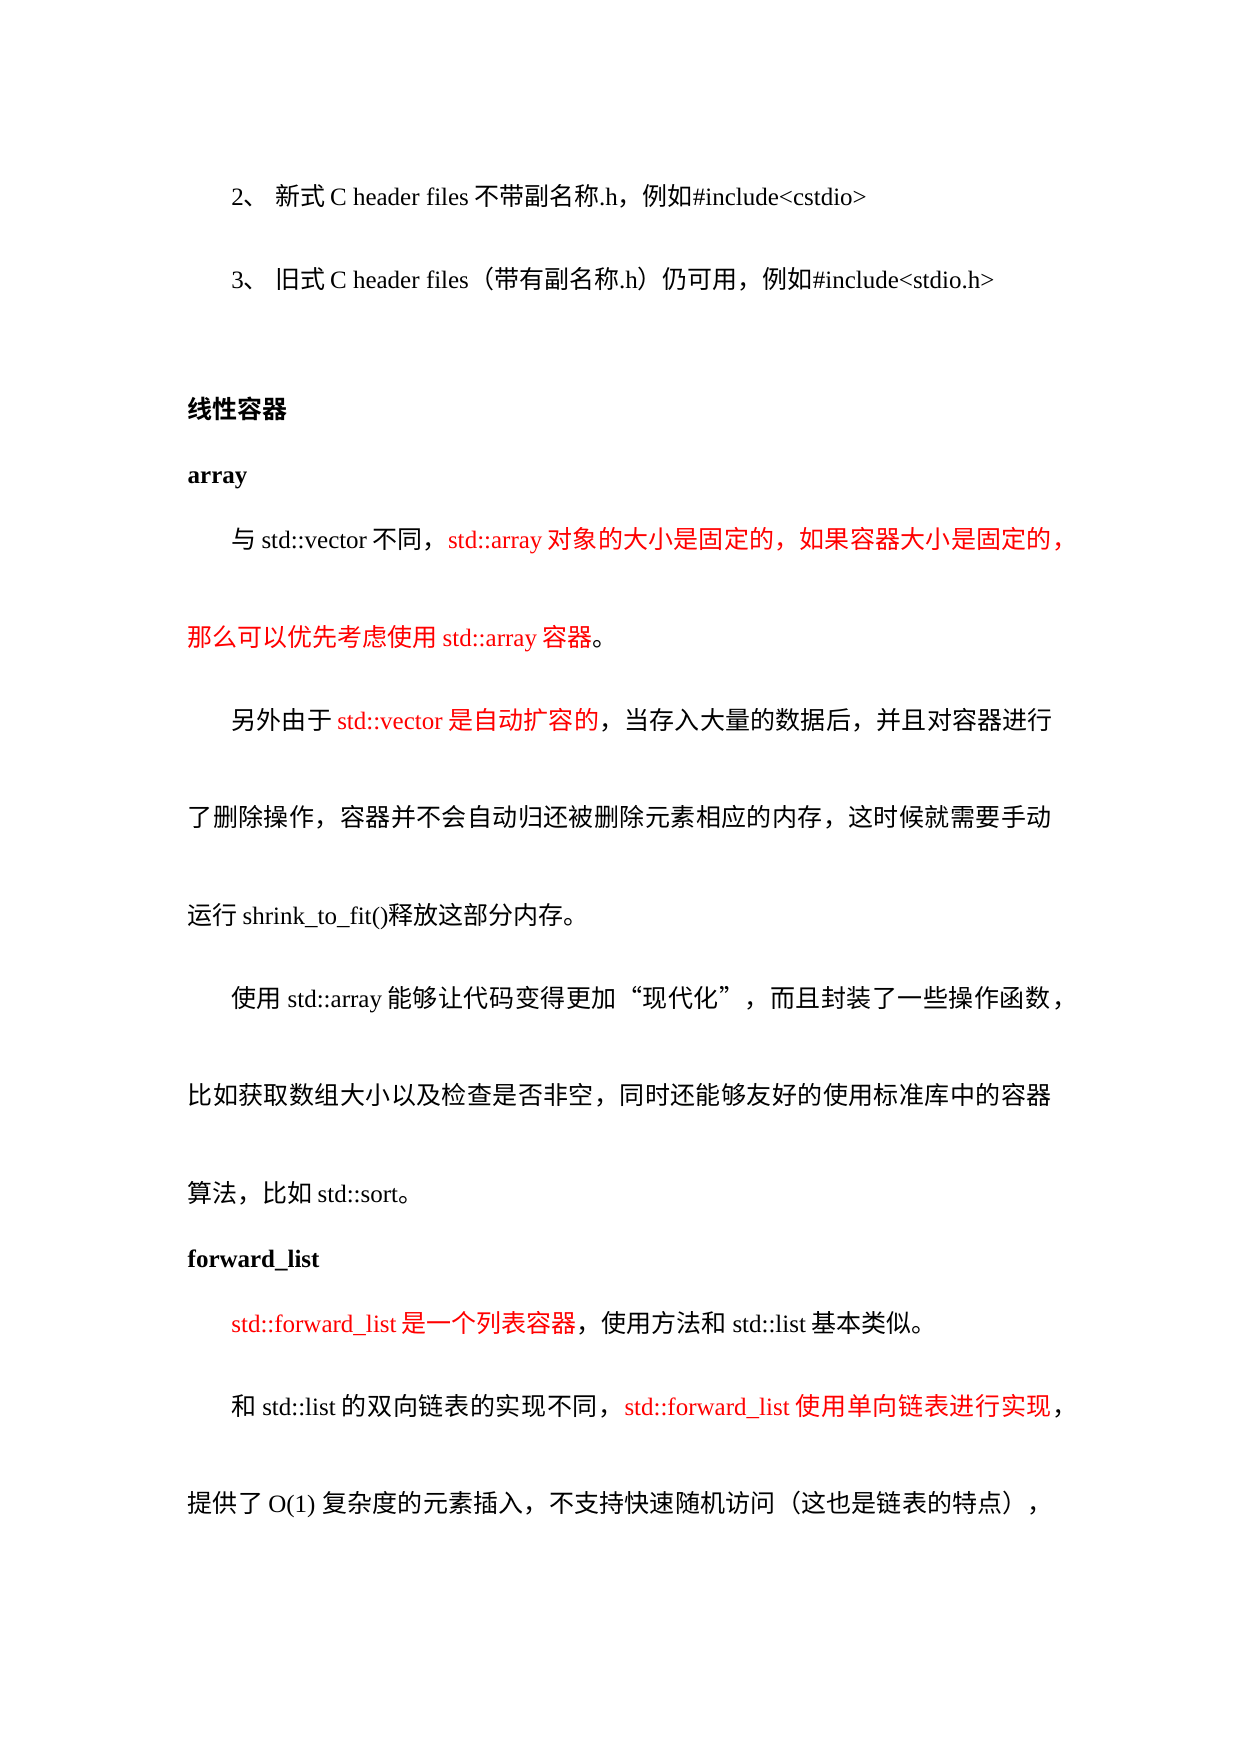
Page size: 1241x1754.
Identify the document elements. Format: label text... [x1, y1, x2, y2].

subtitle forward_list [187, 1242, 1053, 1274]
subtitle 线性容器 [187, 375, 1053, 440]
text 与std::vector不同，std::array对象的大小是固定的，如果容器大小是固定的，那么可以优先考虑使用std::array容器。 [187, 505, 1053, 668]
list 旧式C header files（带有副名称.h）仍可用，例如#include<stdio.h> [231, 245, 1053, 310]
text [187, 1372, 1053, 1534]
list 新式C header files不带副名称.h，例如#include<cstdio> [231, 162, 1053, 227]
subtitle array [187, 458, 1053, 491]
text 另外由于std::vector是自动扩容的，当存入大量的数据后，并且对容器进行了删除操作，容器并不会自动归还被删除元素相应的内存，这时候就需要手动运行shrink_to_fit()释放这部分内存。 [187, 686, 1053, 946]
text std::forward_list是一个列表容器，使用方法和 std::list基本类似。 [187, 1289, 1053, 1354]
text 使用std::array能够让代码变得更加“现代化”，而且封装了一些操作函数，比如获取数组大小以及检查是否非空，同时还能够友好的使用标准库中的容器算法，比如std::sort。 [187, 964, 1053, 1224]
